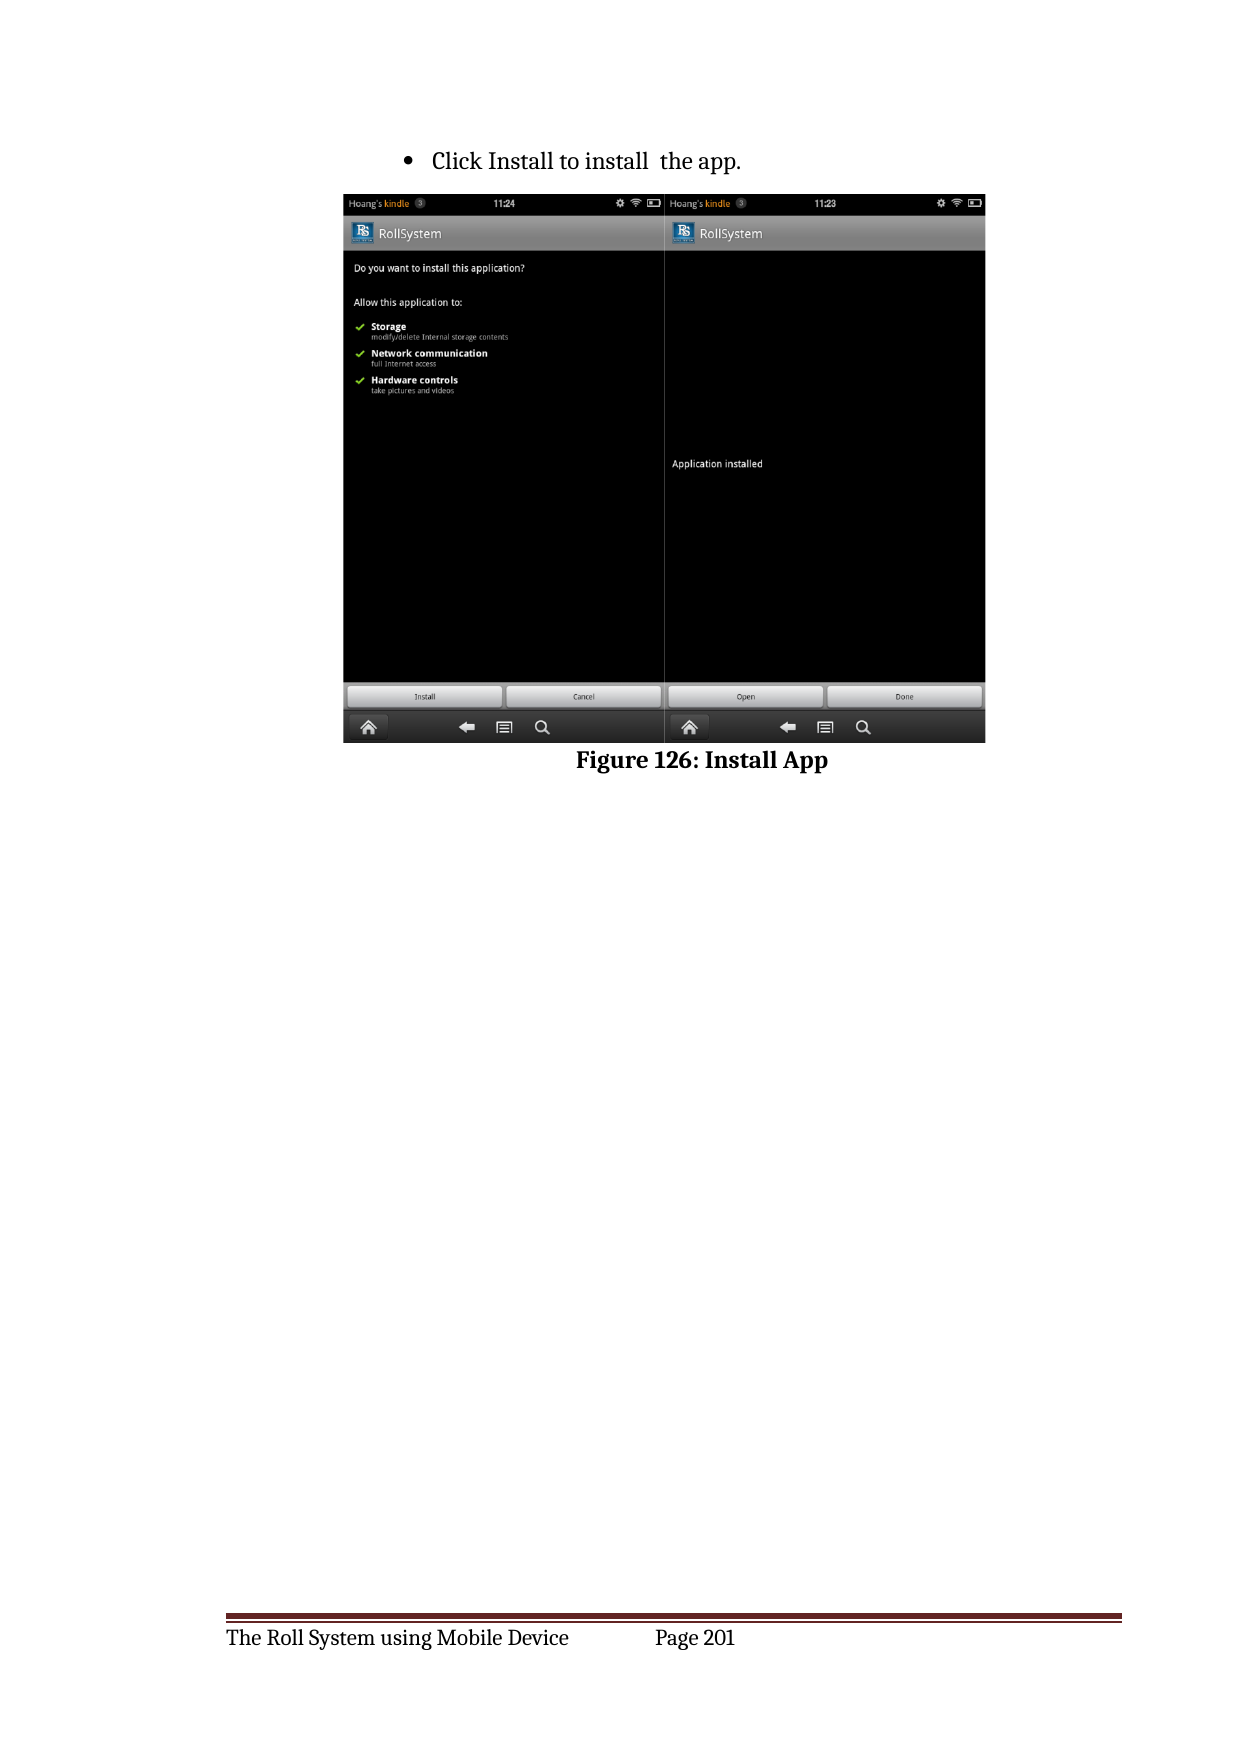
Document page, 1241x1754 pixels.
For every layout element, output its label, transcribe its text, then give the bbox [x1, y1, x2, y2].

picture [343, 194, 986, 743]
list Figure 126: Install App [282, 746, 1122, 775]
list Click Install to install the app. [404, 147, 1122, 176]
